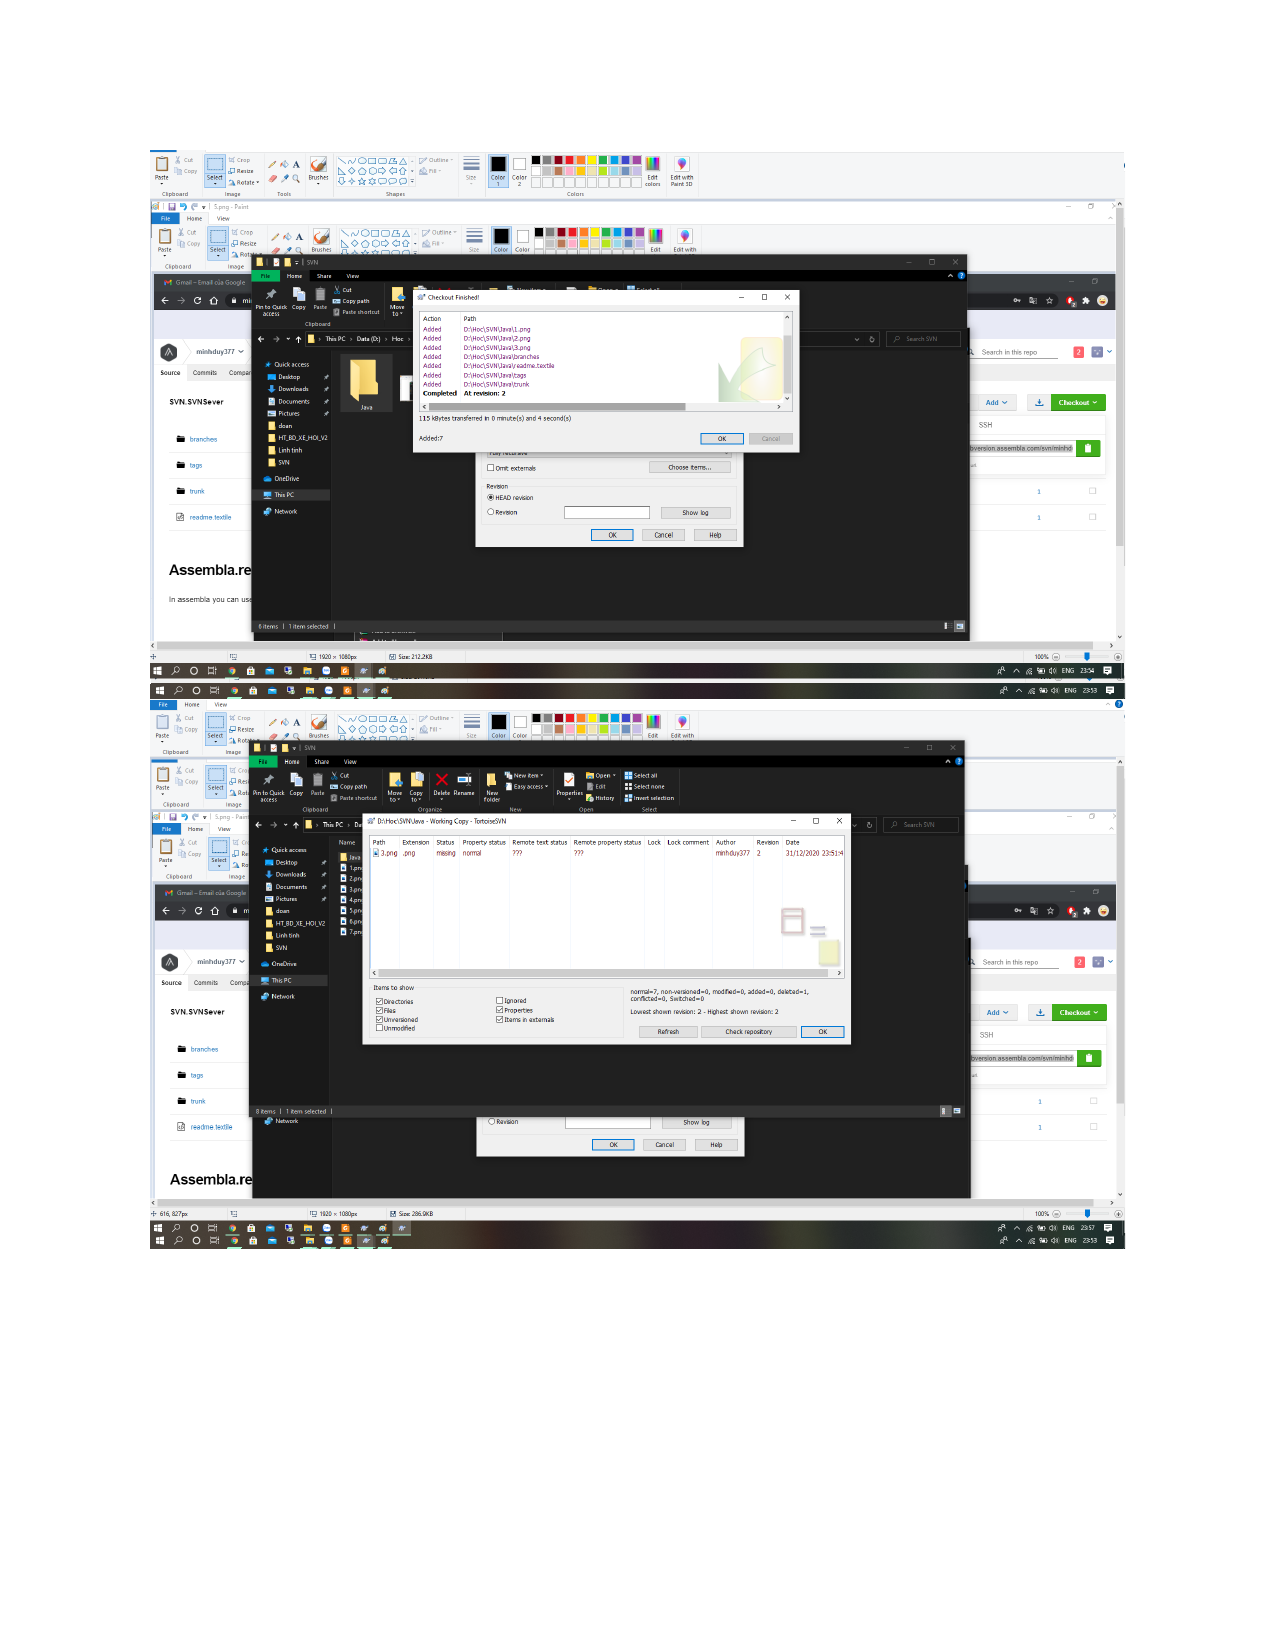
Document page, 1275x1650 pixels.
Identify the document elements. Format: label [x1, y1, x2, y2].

picture [150, 150, 1125, 699]
picture [150, 700, 1125, 1249]
